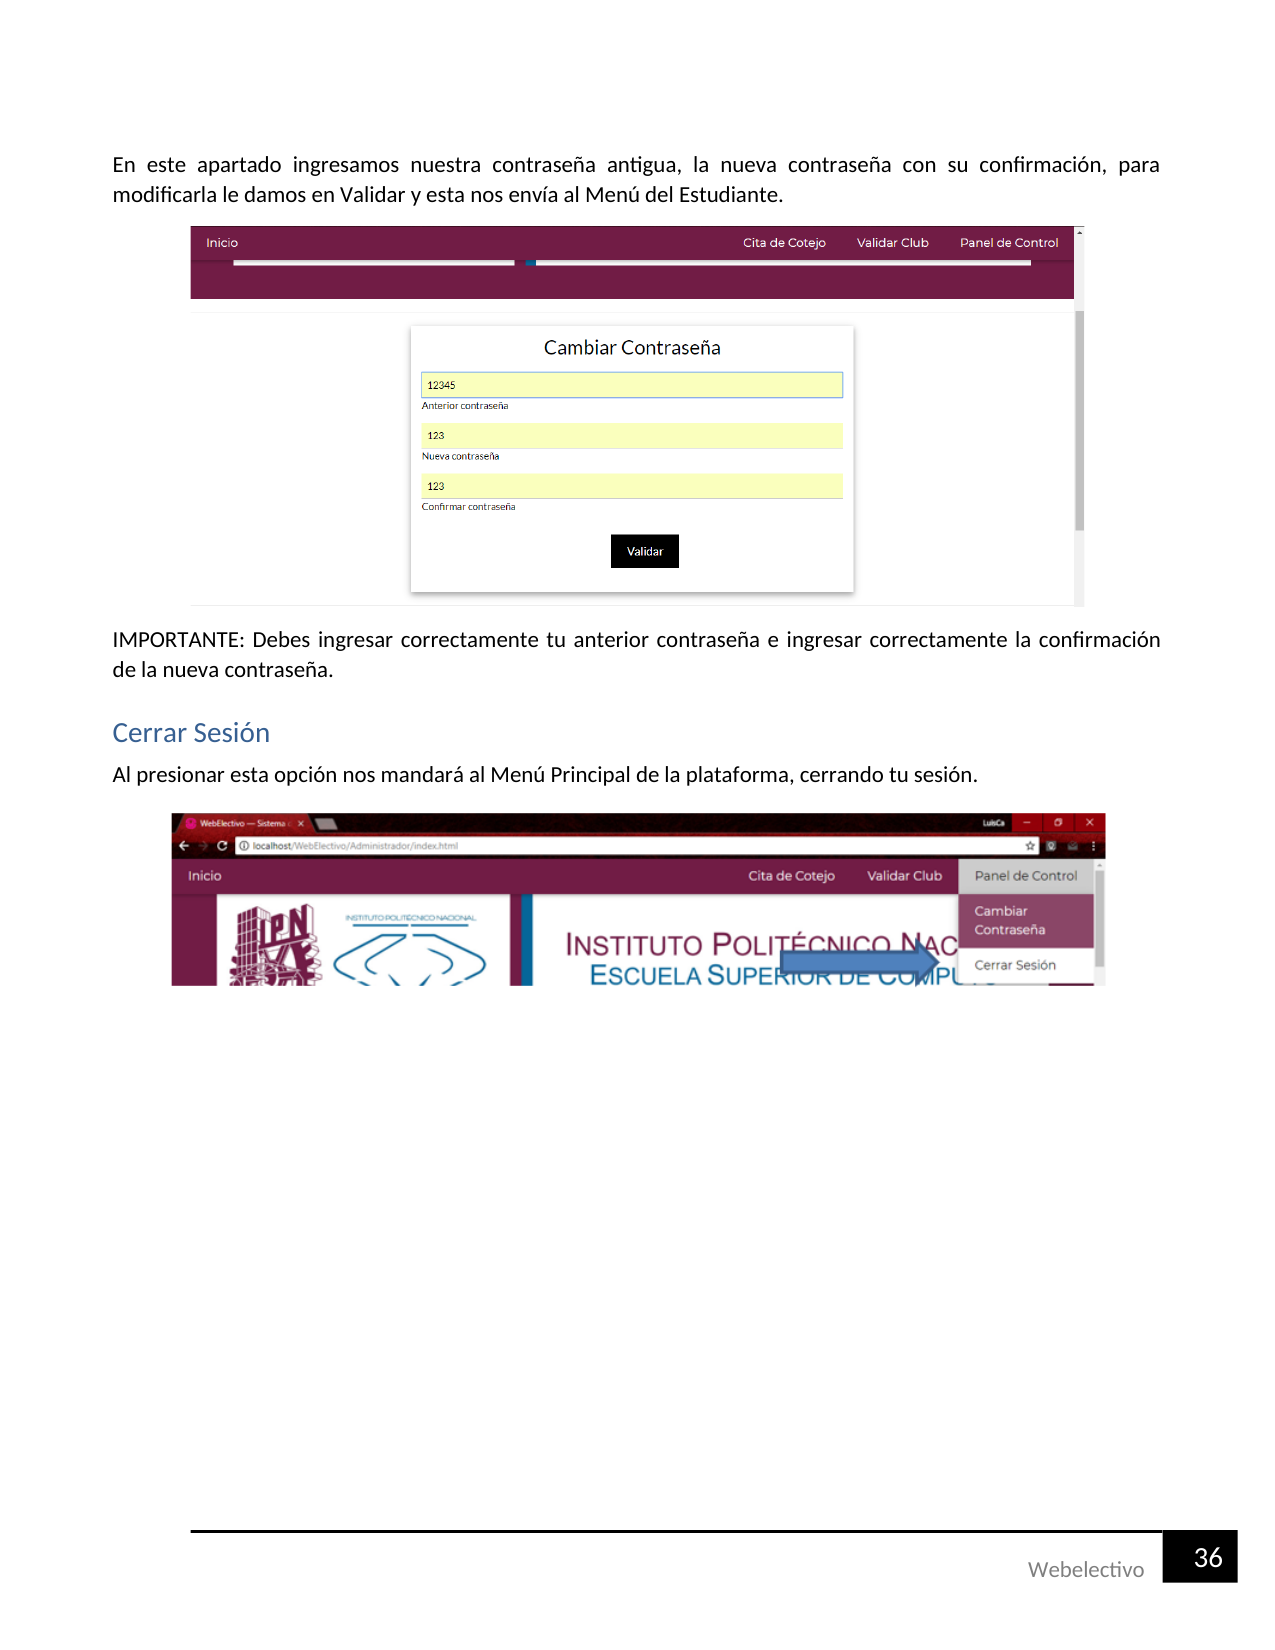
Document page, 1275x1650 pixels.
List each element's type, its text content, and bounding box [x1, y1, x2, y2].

picture [167, 807, 1108, 992]
text En este apartado ingresamos nuestra contraseña antigua, la nueva contraseña con su confirmación, para modificarla le damos en Validar y esta nos envía al Menú del Estudiante. [112, 150, 1162, 208]
text Cerrar Sesión [112, 714, 1162, 750]
text Al presionar esta opción nos mandará al Menú Principal de la plataforma, cerrando tu sesión. [112, 760, 1162, 788]
picture [190, 226, 1085, 607]
text IMPORTANTE: Debes ingresar correctamente tu anterior contraseña e ingresar correctamente la confirmación de la nueva contraseña. [112, 625, 1162, 683]
